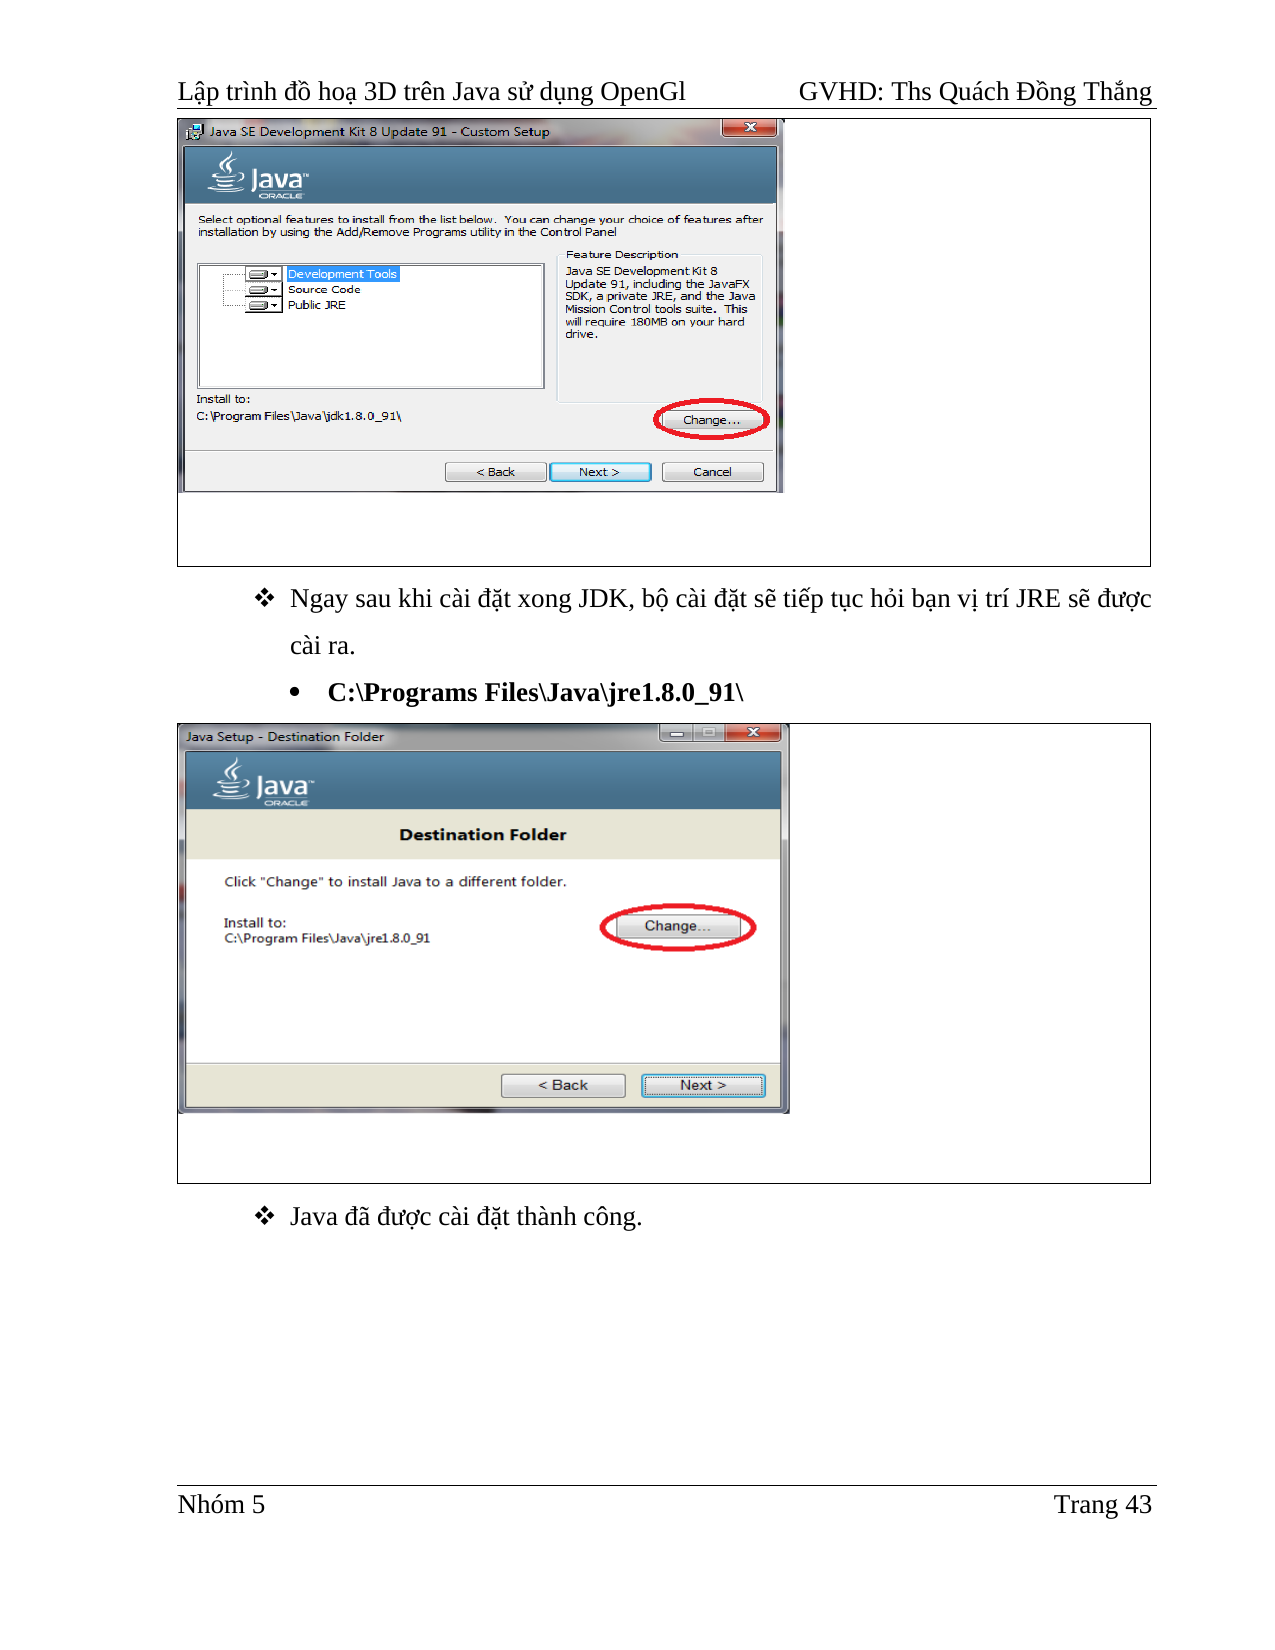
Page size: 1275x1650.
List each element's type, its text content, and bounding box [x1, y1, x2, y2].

picture [178, 119, 1150, 566]
list C:\Programs Files\Java\jre1.8.0_91\ [290, 676, 1157, 707]
list Ngay sau khi cài đặt xong JDK, bộ cài đặt sẽ tiếp tục hỏi bạn vị trí JRE sẽ được cài ra. [252, 582, 1157, 660]
list Java đã được cài đặt thành công. [252, 1200, 1157, 1231]
picture [178, 724, 1150, 1183]
